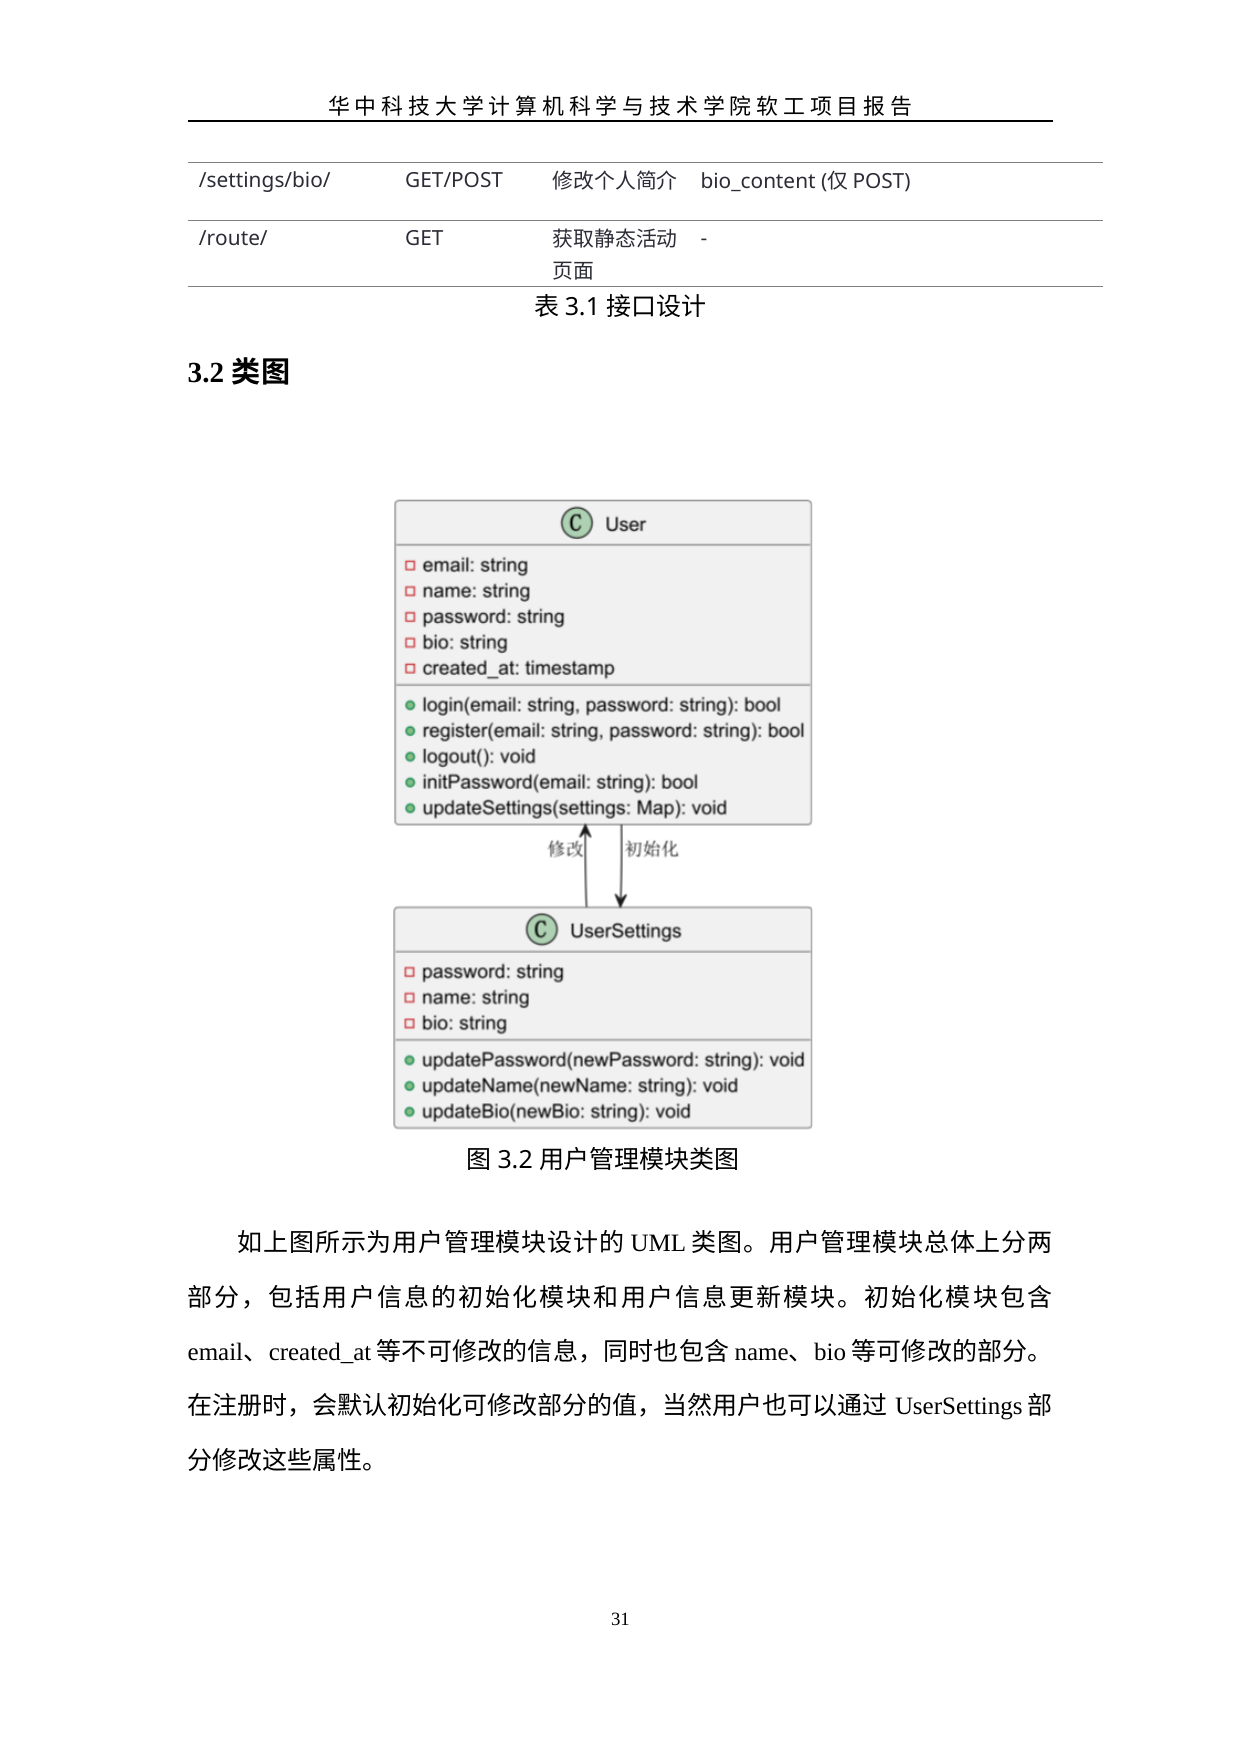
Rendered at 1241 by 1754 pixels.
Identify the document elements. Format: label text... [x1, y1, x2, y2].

picture [393, 498, 813, 1131]
text 表 3.1 接口设计 [187, 287, 1053, 323]
table_cell GET/POST [394, 163, 541, 219]
table_cell bio_content (仅POST) [689, 163, 1102, 219]
text 如上图所示为用户管理模块设计的UML类图。用户管理模块总体上分两部分，包括用户信息的初始化模块和用户信息更新模块。初始化模块包含email、created_at等不可修改的信息，同时也包含name、bio等可修改的部分。在注册时，会默认初始化可修改部分的值，当然用户也可以通过UserSettings部分修改这些属性。 [187, 1223, 1053, 1476]
table_cell GET [394, 221, 541, 286]
table_cell 修改个人简介 [541, 163, 689, 219]
table_cell 获取静态活动页面 [541, 221, 689, 286]
table_cell /settings/bio/ [188, 163, 394, 219]
table_cell /route/ [188, 221, 394, 286]
text 3.2 类图 [187, 348, 1053, 391]
table_cell - [689, 221, 1102, 286]
